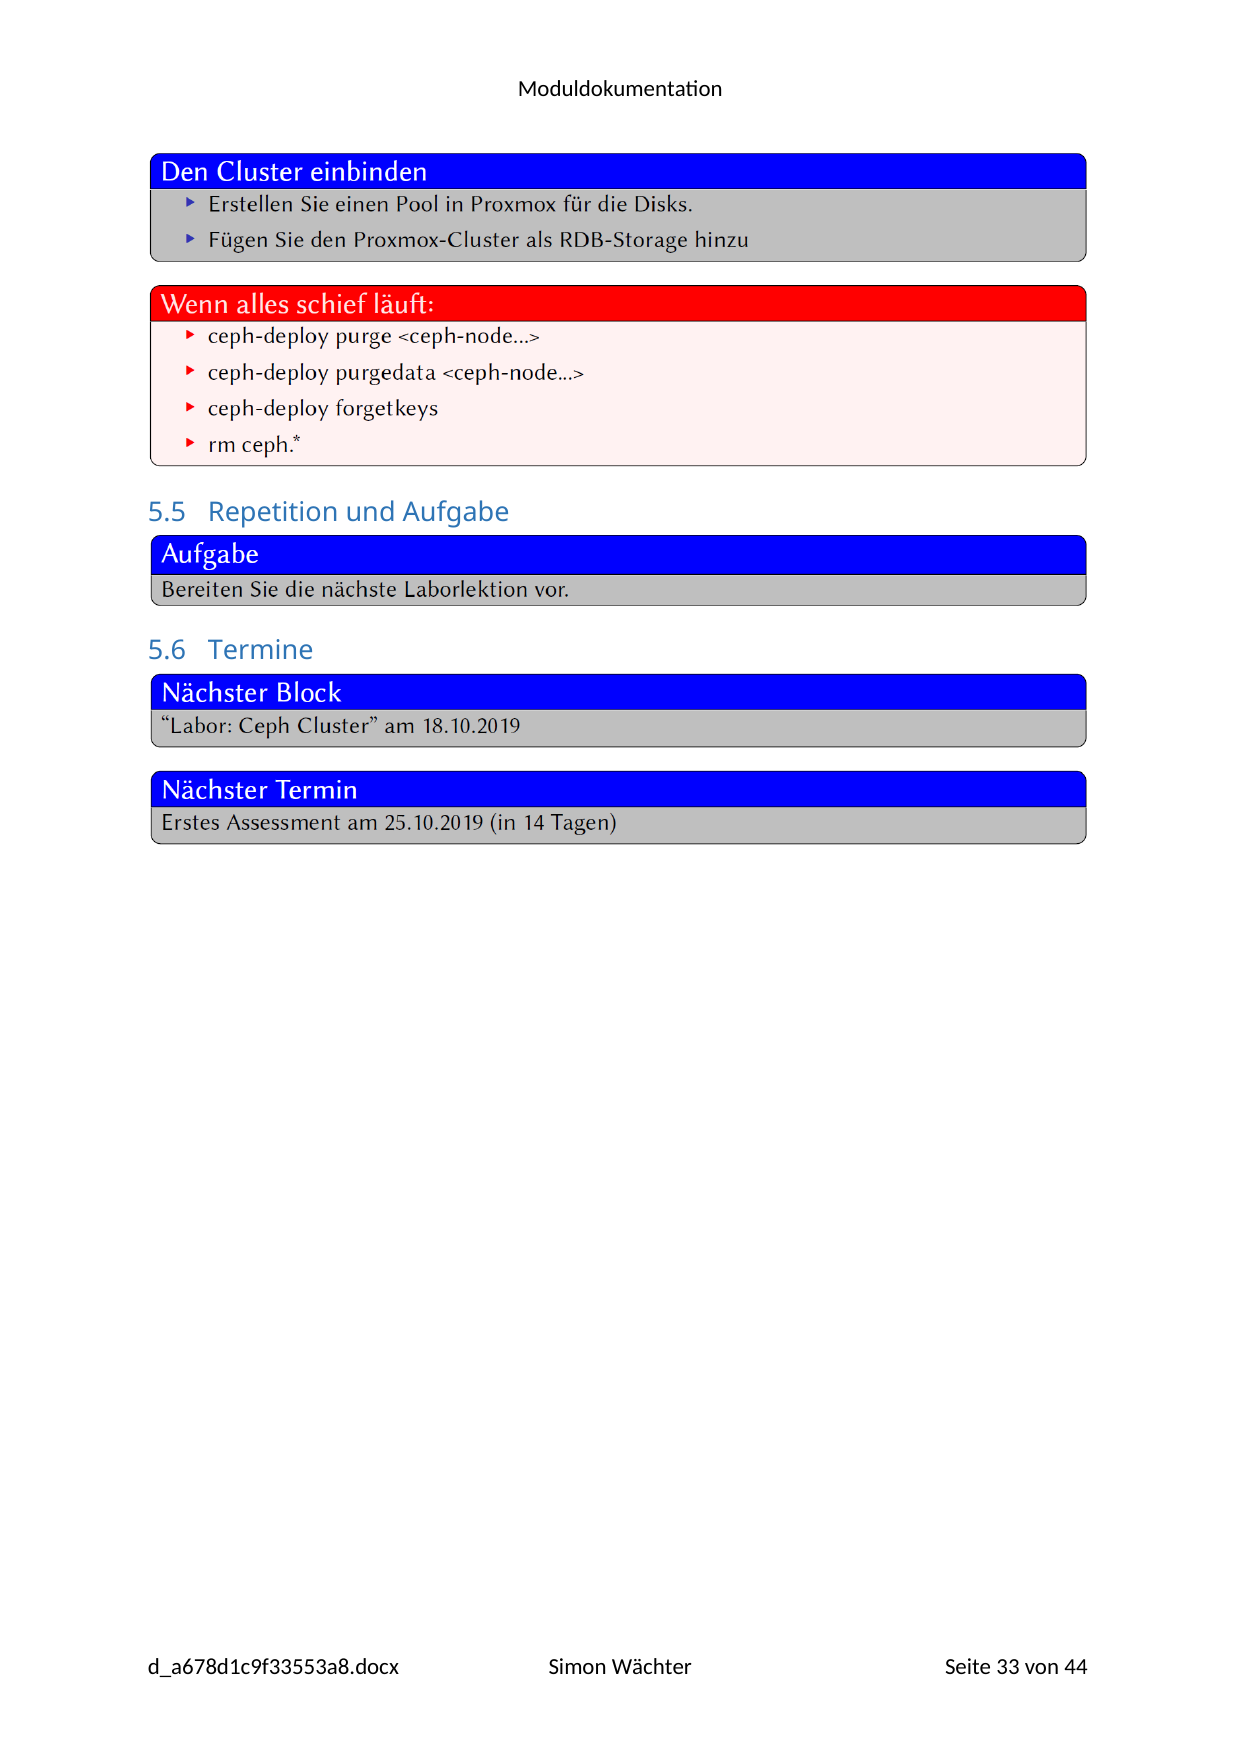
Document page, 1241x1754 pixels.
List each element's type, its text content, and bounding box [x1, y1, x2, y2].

subtitle Repetition und Aufgabe [148, 492, 1093, 529]
picture [147, 147, 1093, 474]
subtitle Termine [148, 631, 1093, 667]
picture [147, 531, 1093, 612]
picture [147, 670, 1093, 851]
